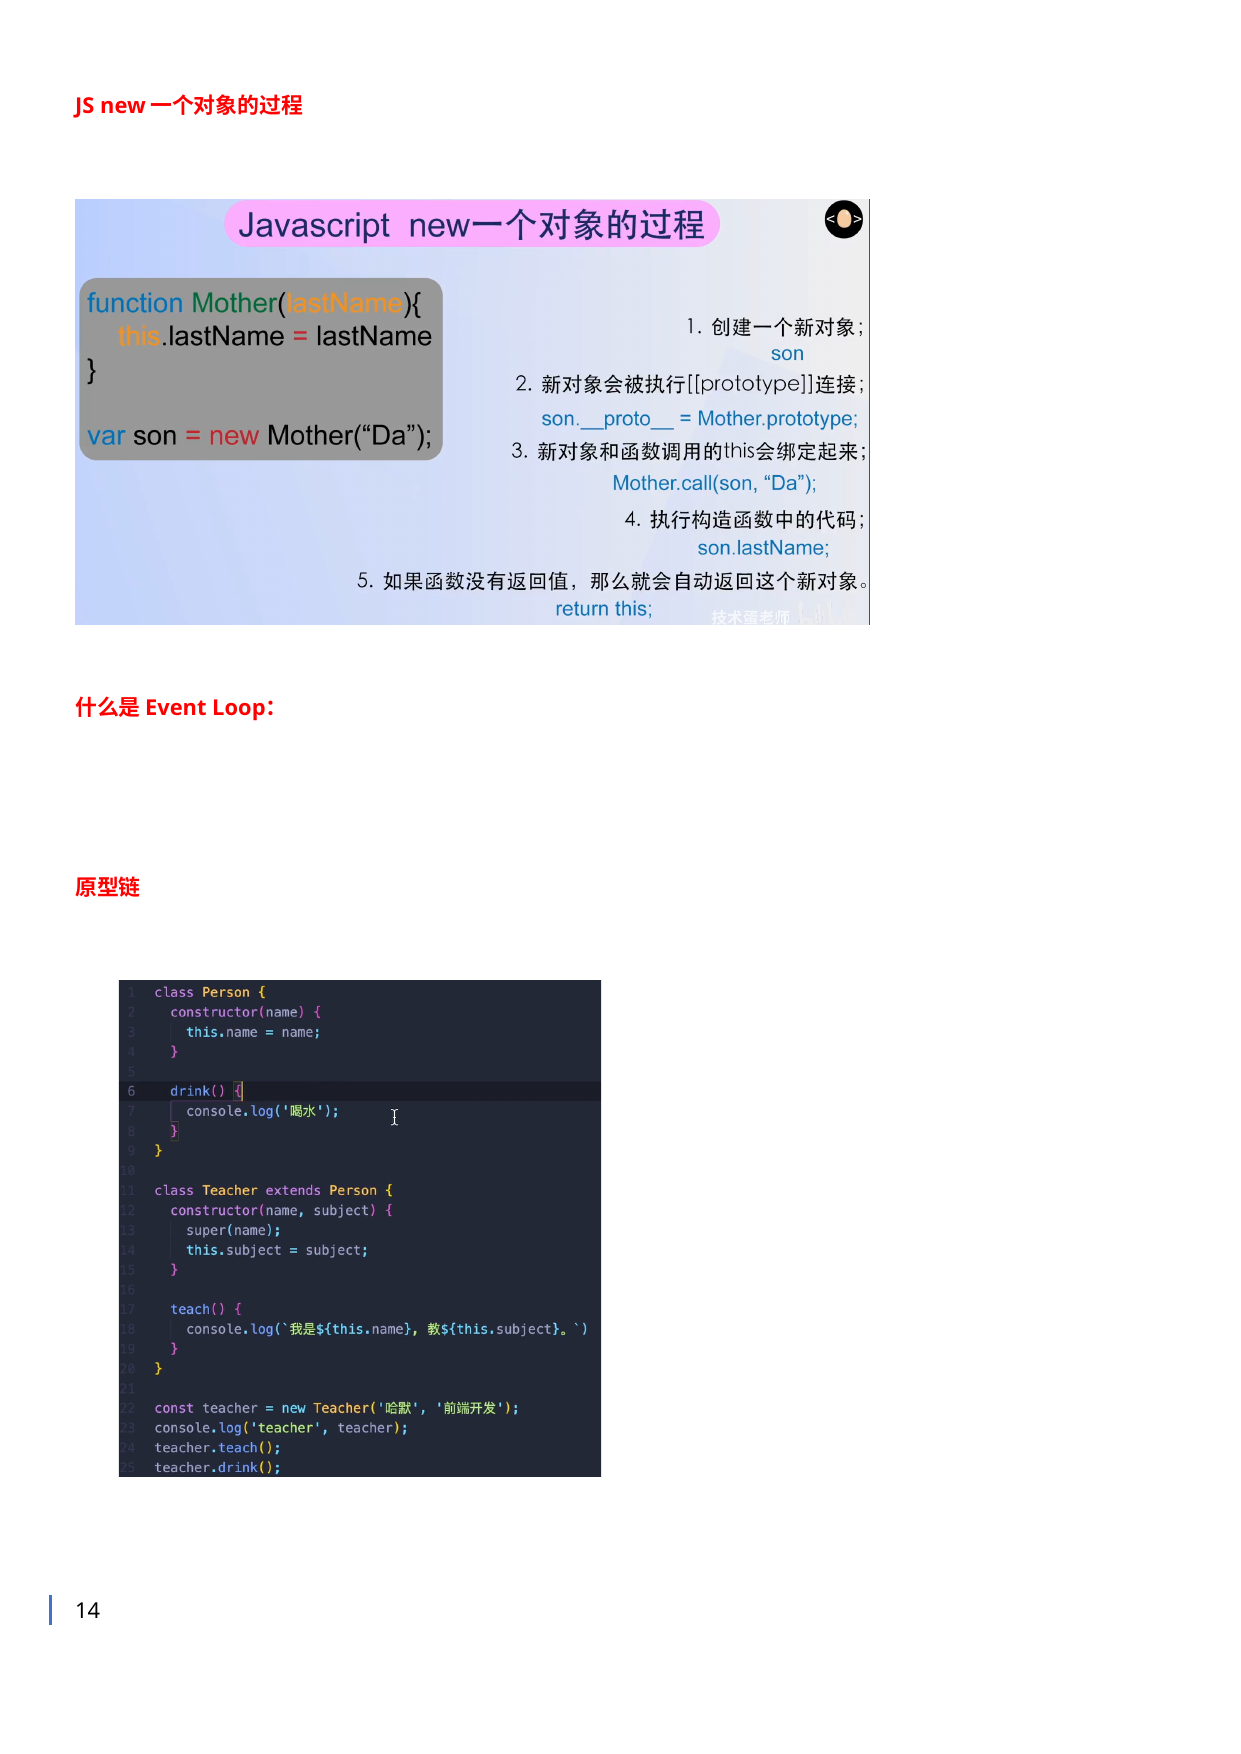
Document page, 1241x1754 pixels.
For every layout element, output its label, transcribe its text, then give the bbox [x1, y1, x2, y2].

picture [118, 980, 602, 1477]
picture [75, 199, 870, 625]
subtitle 什么是Event Loop： [75, 690, 1165, 722]
subtitle 原型链 [75, 869, 1165, 902]
subtitle JS new一个对象的过程 [75, 88, 1165, 120]
